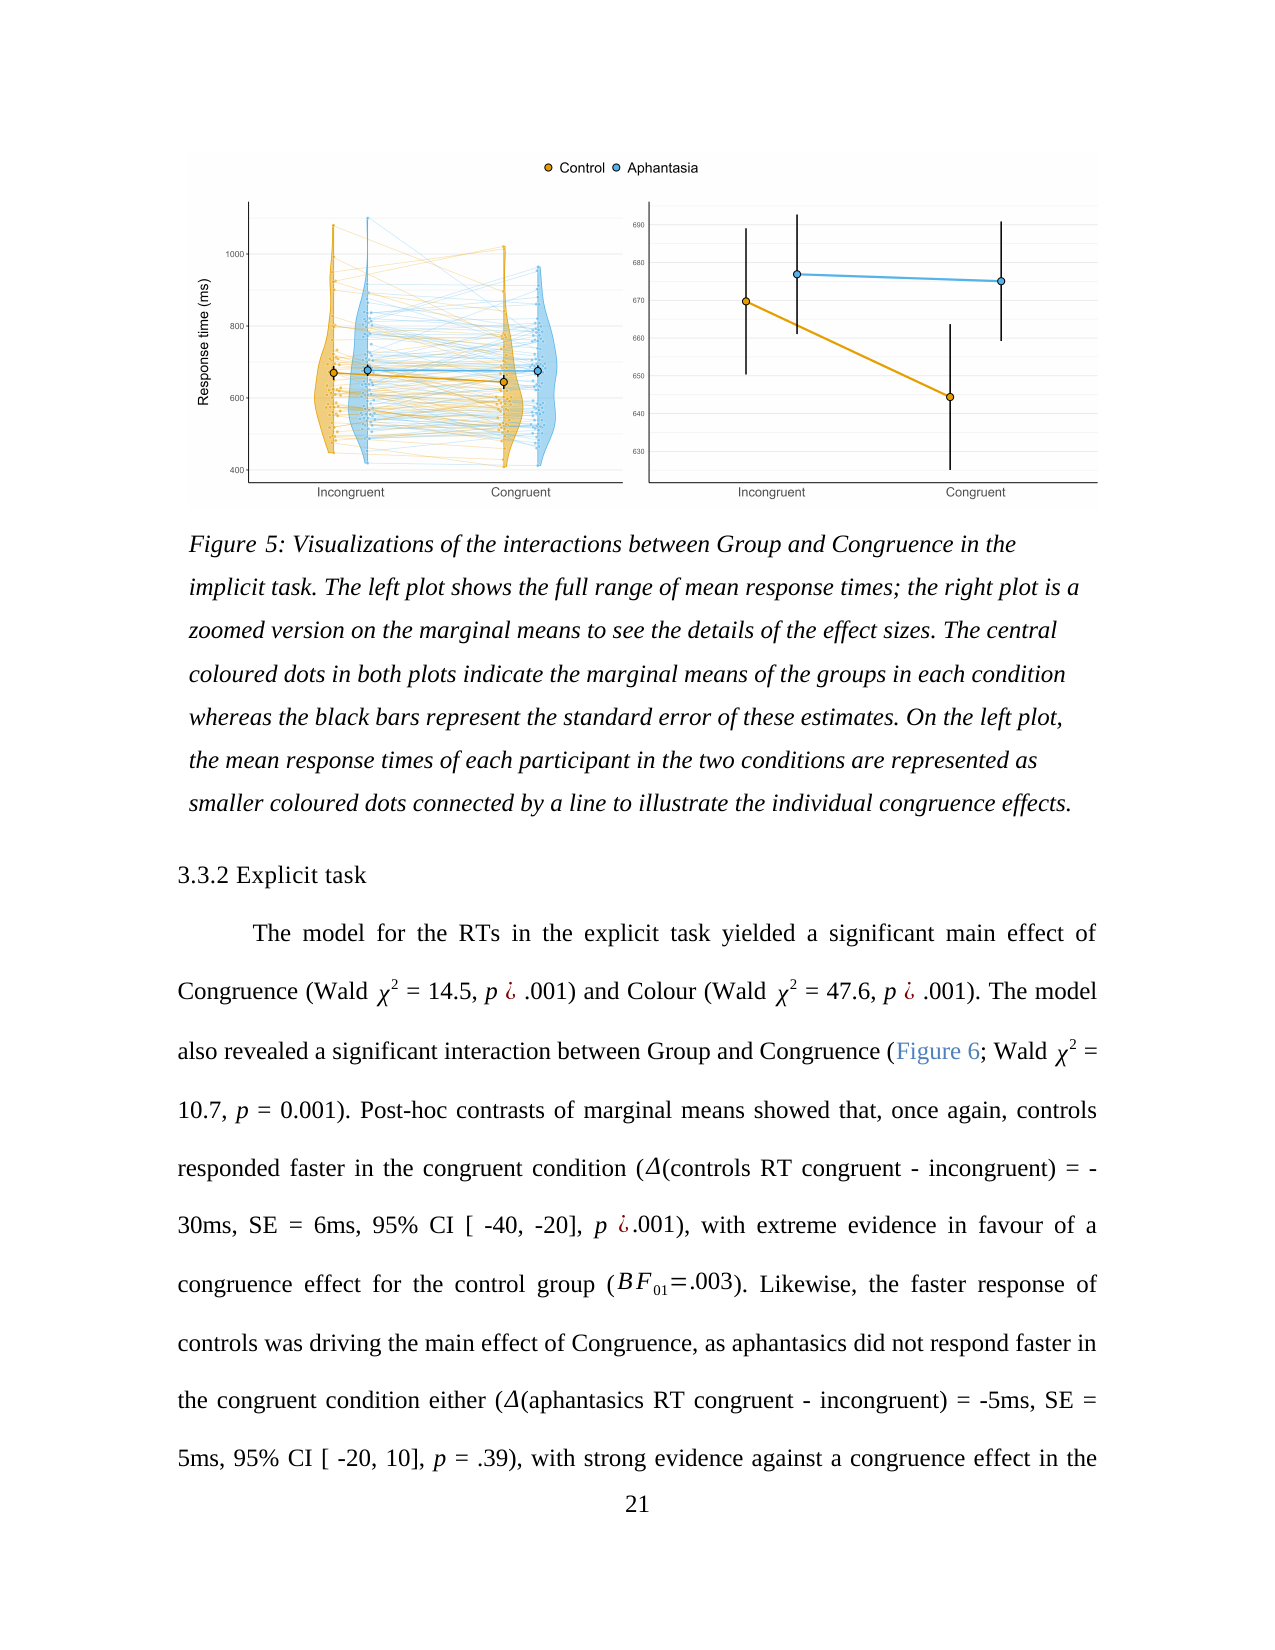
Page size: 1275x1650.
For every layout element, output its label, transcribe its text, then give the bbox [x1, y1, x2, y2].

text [177, 918, 1098, 1471]
subtitle 3.3.2 Explicit task [177, 860, 1098, 889]
picture [188, 151, 1098, 509]
table_header Figure 5: Visualizations of the interactions between Group and Congruence in the implicit task. The left plot shows the full range of mean response times; the right plot is a zoomed version on the marginal means to see the details of the effect sizes. The central coloured dots in both plots indicate the marginal means of the groups in each condition whereas the black bars represent the standard error of these estimates. On the left plot, the mean response times of each participant in the two conditions are represented as smaller coloured dots connected by a line to illustrate the individual congruence effects. [177, 148, 1098, 848]
